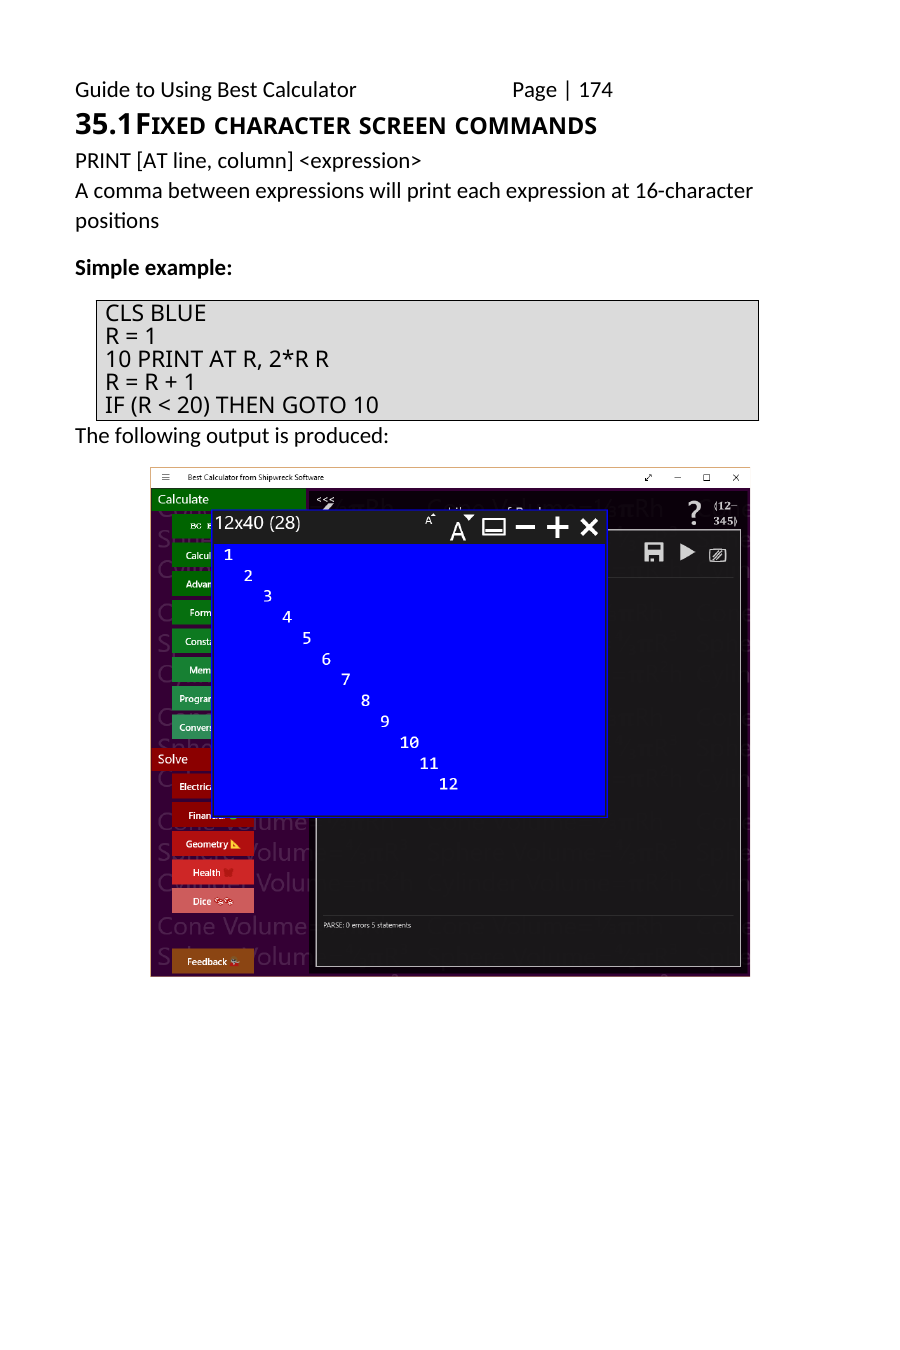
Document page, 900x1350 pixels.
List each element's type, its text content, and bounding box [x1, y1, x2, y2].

text CLS BLUE [97, 301, 758, 323]
text Simple example: [75, 253, 825, 281]
text R = 1 10 PRINT AT R, 2*R R R = R + 1 IF (R < 20) THEN GOTO 10 [97, 323, 758, 420]
subtitle Fixed character screen commands [75, 103, 825, 143]
text PRINT [AT line, column] <expression> A comma between expressions will print each expression at 16-character positions [75, 146, 825, 234]
text The following output is produced: [75, 421, 825, 449]
picture [150, 467, 750, 977]
